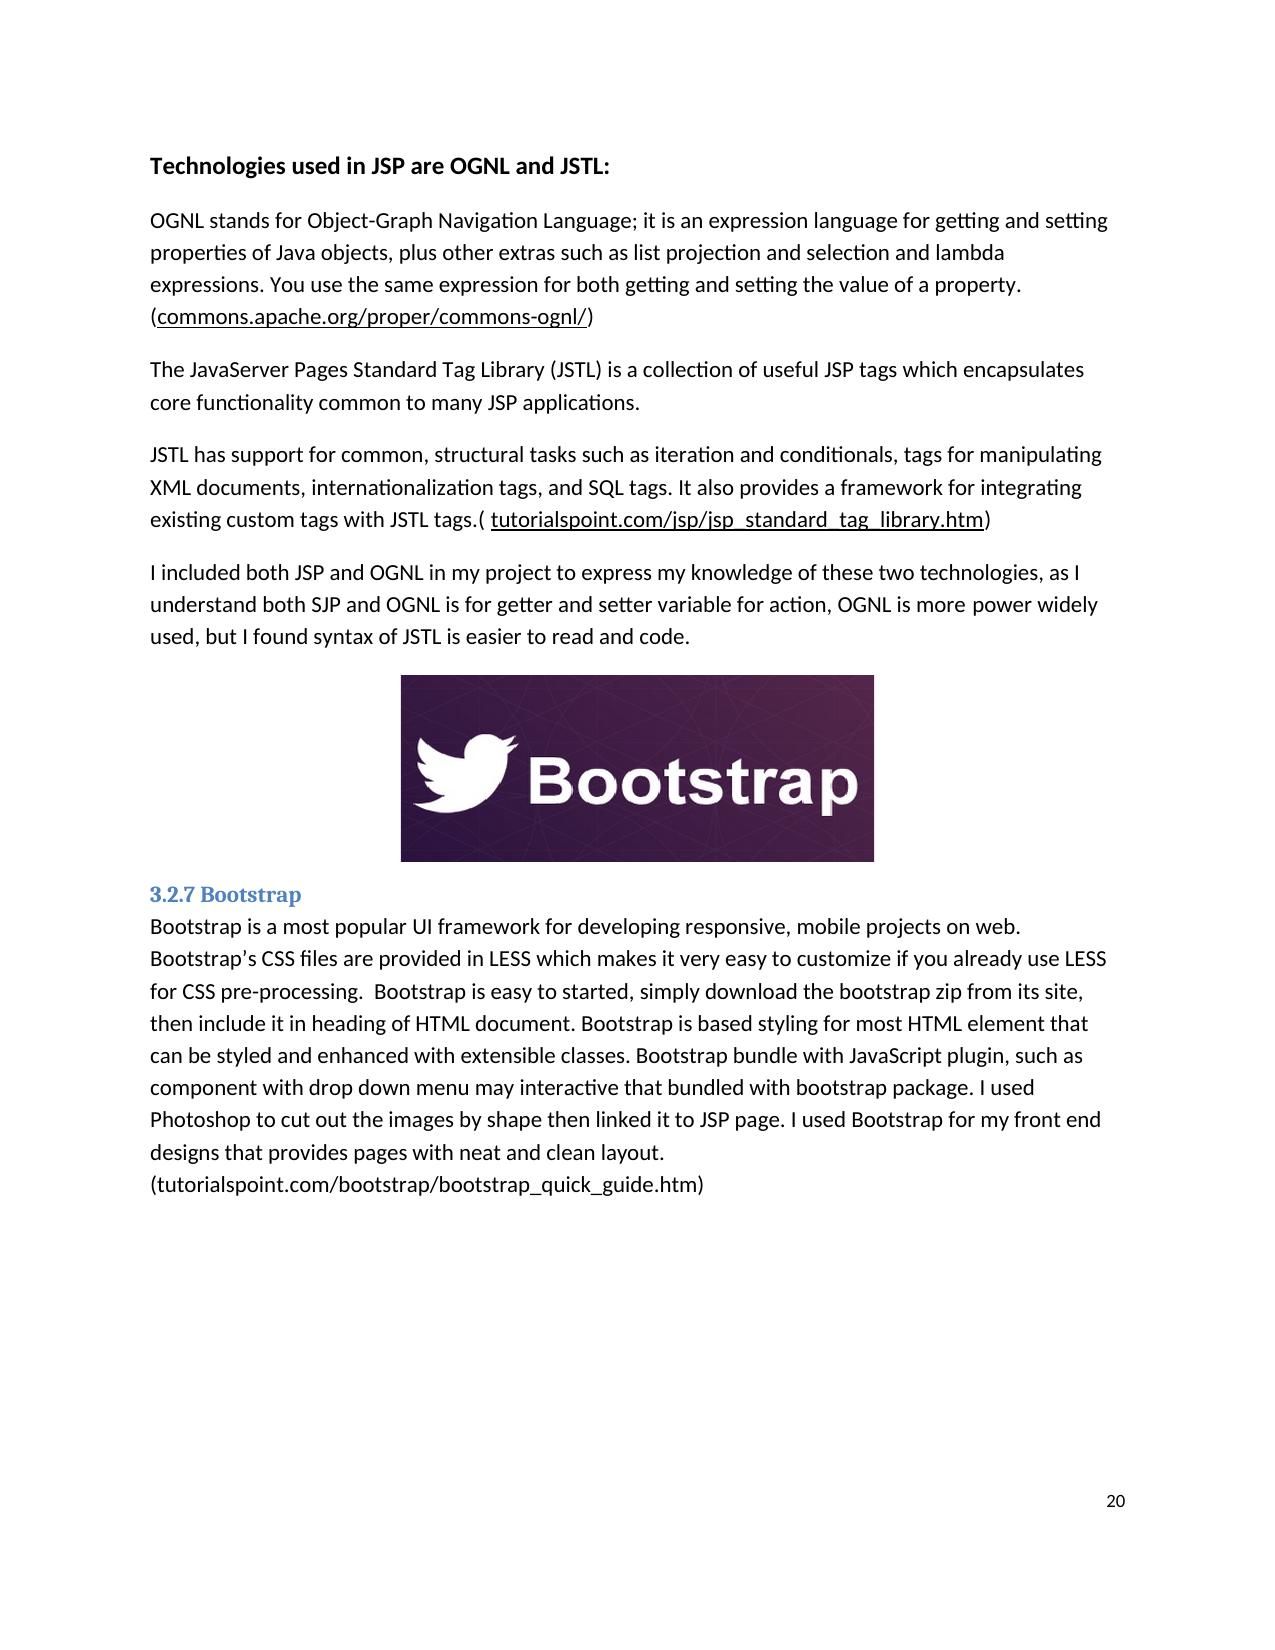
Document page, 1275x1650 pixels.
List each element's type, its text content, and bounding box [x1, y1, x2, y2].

text Technologies used in JSP are OGNL and JSTL: [150, 150, 1125, 181]
text The JavaServer Pages Standard Tag Library (JSTL) is a collection of useful JSP tags which encapsulates core functionality common to many JSP applications. [150, 355, 1125, 416]
text JSTL has support for common, structural tasks such as iteration and conditionals, tags for manipulating XML documents, internationalization tags, and SQL tags. It also provides a framework for integrating existing custom tags with JSTL tags.( tutorialspoint.com/jsp/jsp_standard_tag_library.htm) [150, 441, 1125, 533]
text Bootstrap is a most popular UI framework for developing responsive, mobile projects on web. Bootstrap’s CSS files are provided in LESS which makes it very easy to customize if you already use LESS for CSS pre-processing. Bootstrap is easy to started, simply download the bootstrap zip from its site, then include it in heading of HTML document. Bootstrap is based styling for most HTML element that can be styled and enhanced with extensible classes. Bootstrap bundle with JavaScript plugin, such as component with drop down menu may interactive that bundled with bootstrap package. I used Photoshop to cut out the images by shape then linked it to JSP page. I used Bootstrap for my front end designs that provides pages with neat and clean layout. (tutorialspoint.com/bootstrap/bootstrap_quick_guide.htm) [150, 912, 1125, 1198]
subtitle 3.2.7 Bootstrap [150, 882, 1125, 908]
text I included both JSP and OGNL in my project to express my knowledge of these two technologies, as I understand both SJP and OGNL is for getter and setter variable for action, OGNL is more power widely used, but I found syntax of JSTL is easier to read and code. [150, 558, 1125, 650]
text OGNL stands for Object-Graph Navigation Language; it is an expression language for getting and setting properties of Java objects, plus other extras such as list projection and selection and lambda expressions. You use the same expression for both getting and setting the value of a property. (commons.apache.org/proper/commons-ognl/) [150, 206, 1125, 330]
picture [400, 675, 875, 862]
